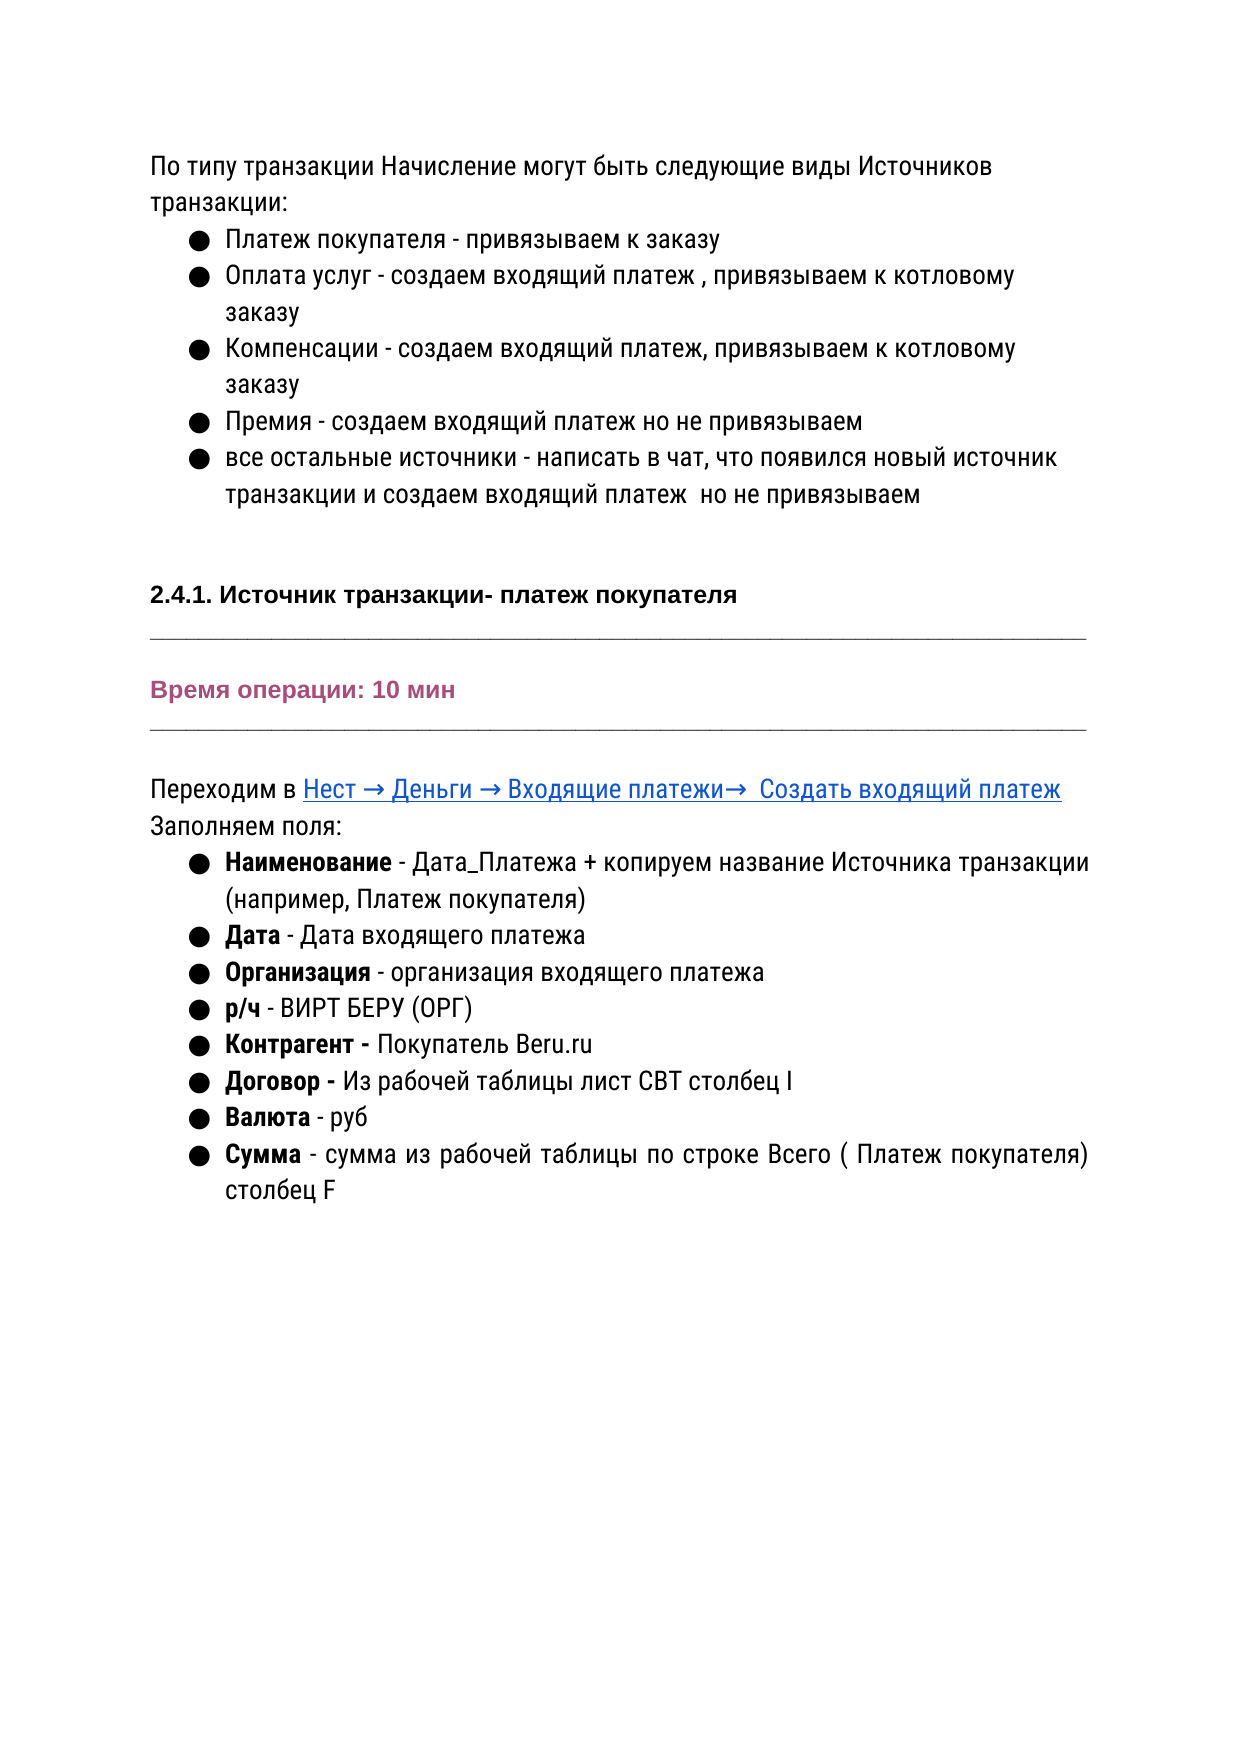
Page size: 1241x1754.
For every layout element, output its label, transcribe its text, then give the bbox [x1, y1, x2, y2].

list Платеж покупателя - привязываем к заказу [187, 223, 1090, 255]
list все остальные источники - написать в чат, что появился новый источник транзакции и создаем входящий платеж но не привязываем [187, 442, 1090, 510]
list Наименование - Дата_Платежа + копируем название Источника транзакции (например, Платеж покупателя) [187, 847, 1090, 915]
list Премия - создаем входящий платеж но не привязываем [187, 405, 1090, 437]
text Время операции: 10 мин [150, 675, 1090, 704]
text Переходим в Нест → Деньги → Входящие платежи→ Создать входящий платеж [150, 774, 1090, 805]
list р/ч - ВИРТ БЕРУ (ОРГ) [187, 992, 1090, 1024]
list Сумма - сумма из рабочей таблицы по строке Всего ( Платеж покупателя) столбец F [187, 1138, 1090, 1206]
list Дата - Дата входящего платежа [187, 919, 1090, 951]
text По типу транзакции Начисление могут быть следующие виды Источников транзакции: [150, 150, 1090, 218]
list Договор - Из рабочей таблицы лист СВТ столбец I [187, 1065, 1090, 1097]
list Компенсации - создаем входящий платеж, привязываем к котловому заказу [187, 332, 1090, 401]
list Контрагент - Покупатель Beru.ru [187, 1029, 1090, 1061]
text Заполняем поля: [150, 810, 1090, 842]
list Валюта - руб [187, 1102, 1090, 1133]
list Оплата услуг - создаем входящий платеж , привязываем к котловому заказу [187, 259, 1090, 328]
subtitle 2.4.1. Источник транзакции- платеж покупателя [150, 580, 1090, 609]
list Организация - организация входящего платежа [187, 956, 1090, 988]
